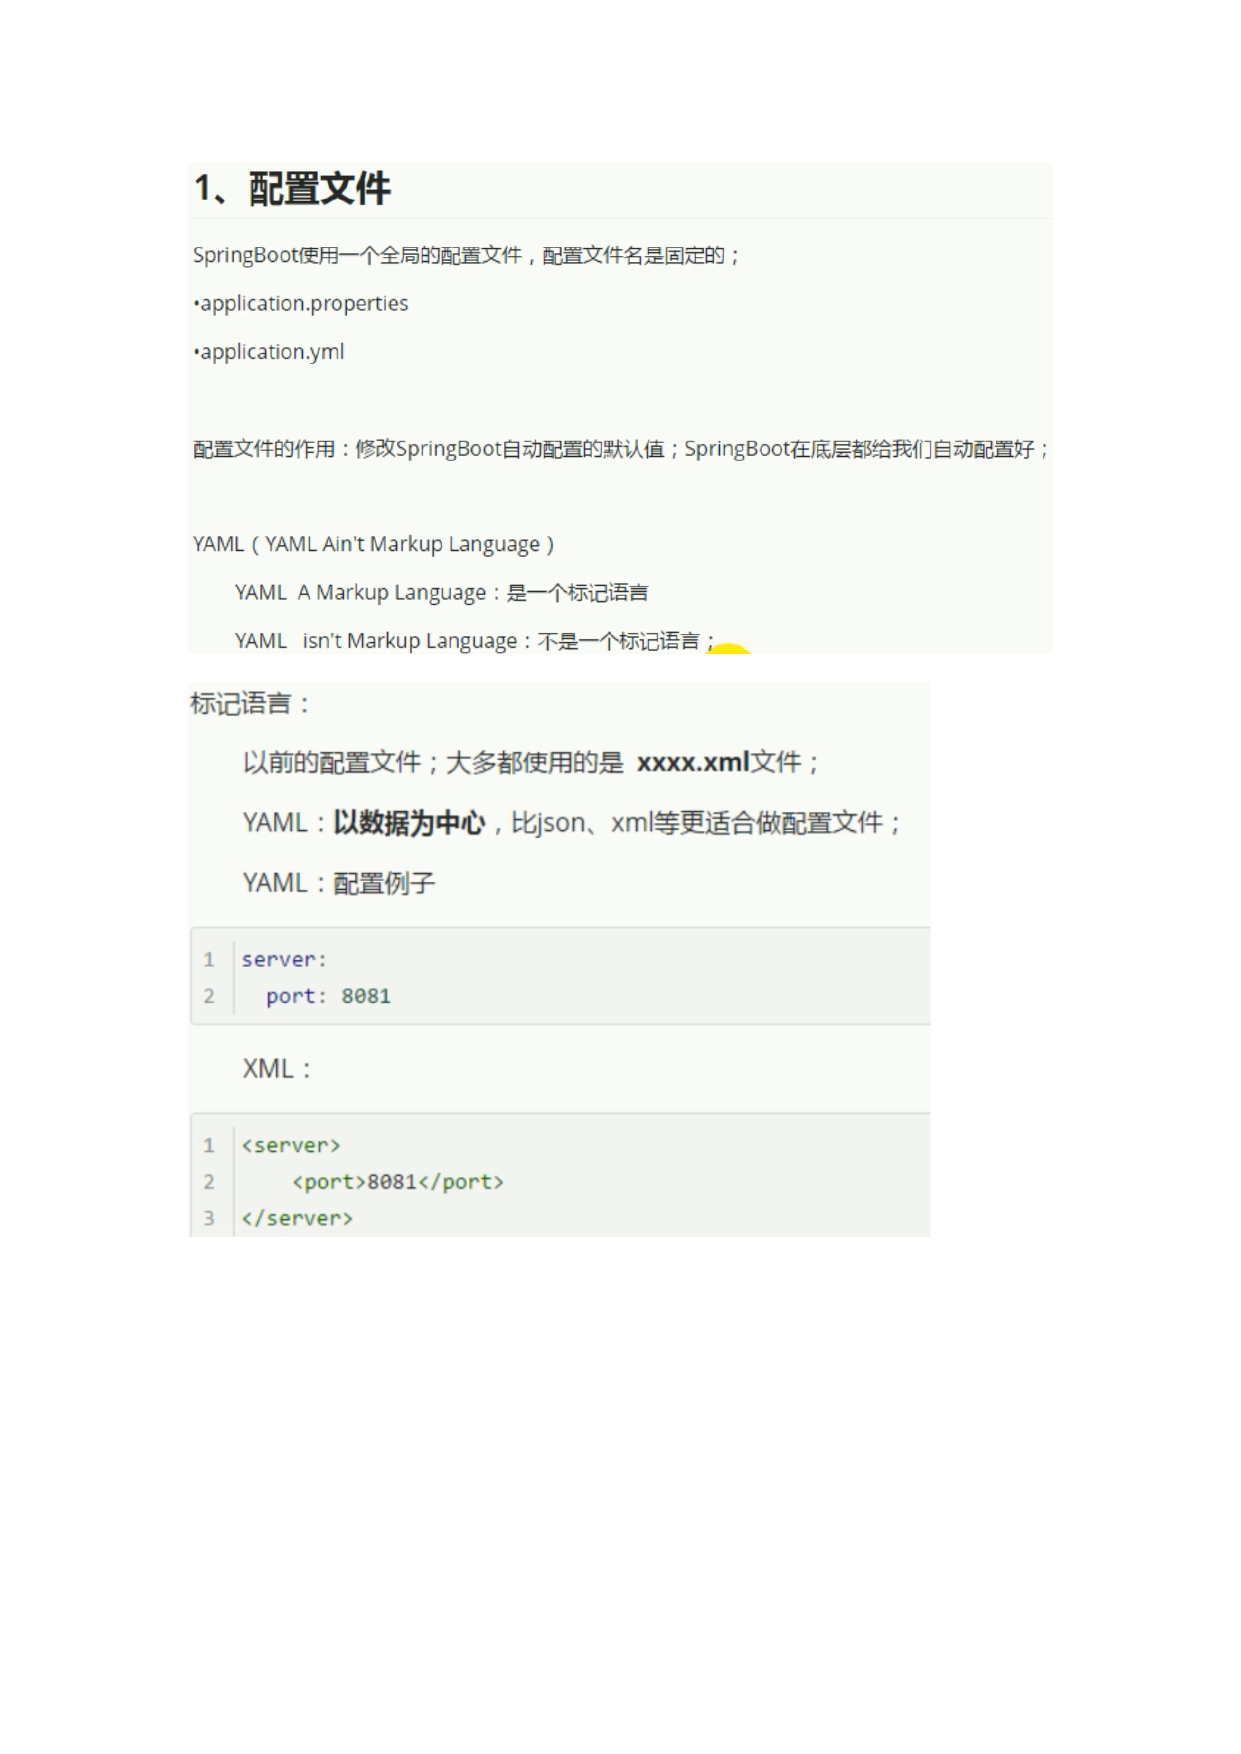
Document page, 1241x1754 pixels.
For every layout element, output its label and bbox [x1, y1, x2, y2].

picture [187, 682, 931, 1237]
picture [187, 162, 1053, 654]
